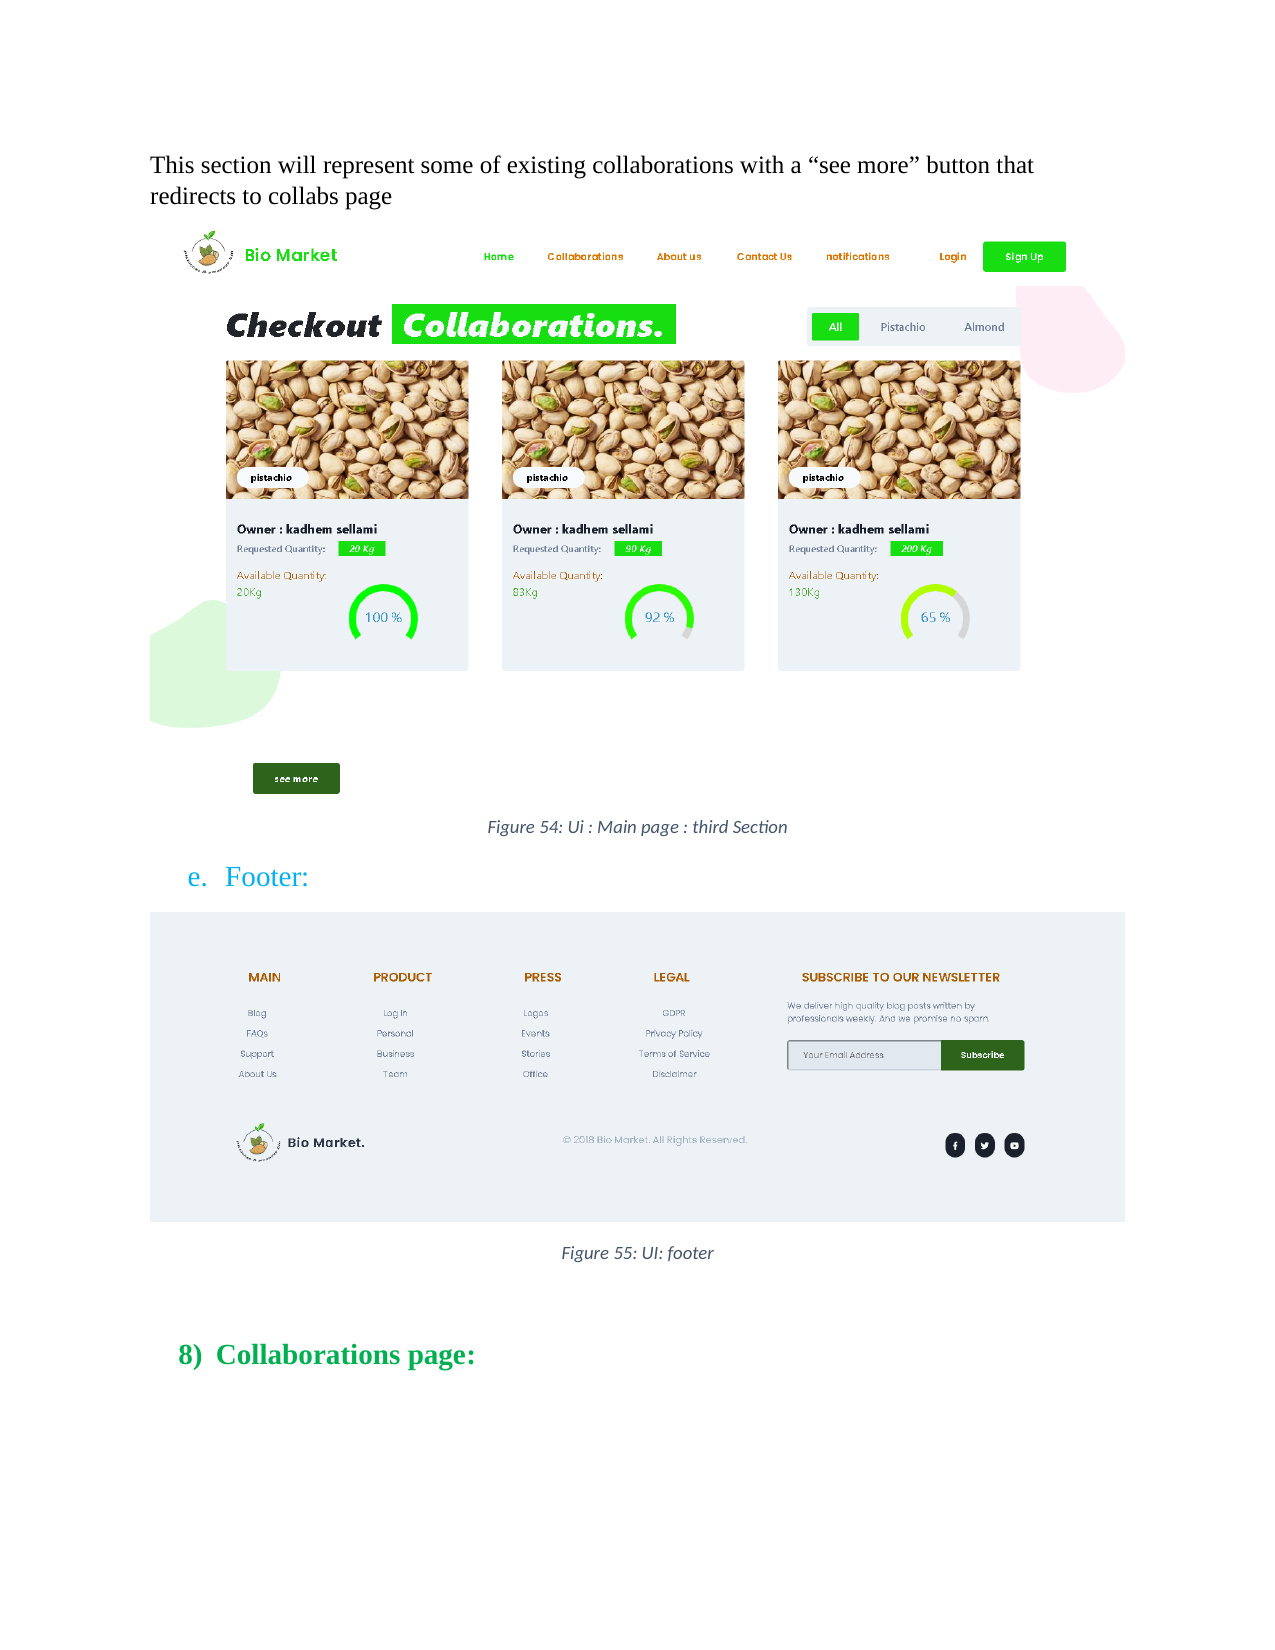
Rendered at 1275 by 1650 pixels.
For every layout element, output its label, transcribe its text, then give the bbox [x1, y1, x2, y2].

list Collaborations page: [178, 1337, 1125, 1371]
text This section will represent some of existing collaborations with a “see more” button that redirects to collabs page [150, 150, 1125, 210]
picture [150, 912, 1125, 1222]
list Footer: [187, 859, 1125, 893]
picture [150, 228, 1125, 797]
